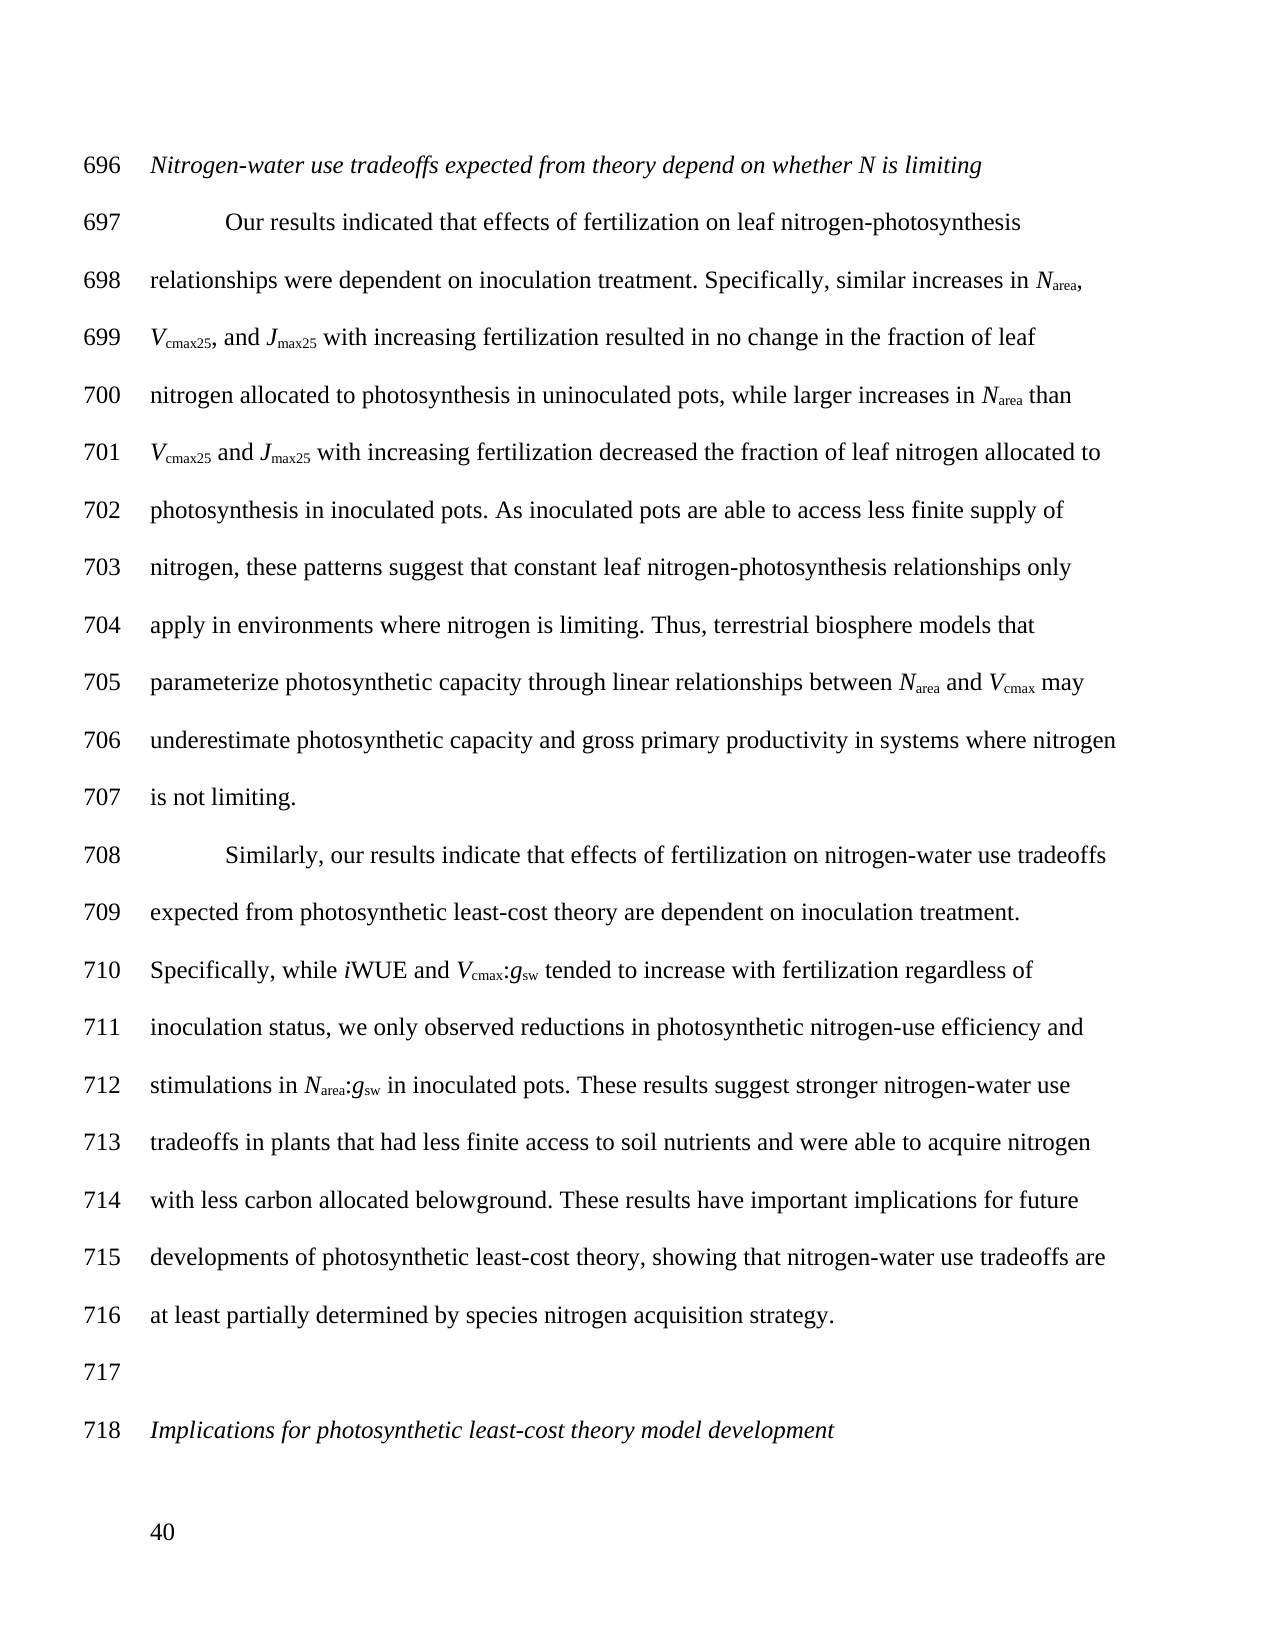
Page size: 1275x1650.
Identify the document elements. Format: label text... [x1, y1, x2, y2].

text Similarly, our results indicate that effects of fertilization on nitrogen-water use tradeoffs expected from photosynthetic least-cost theory are dependent on inoculation treatment. Specifically, while iWUE and Vcmax:gsw tended to increase with fertilization regardless of inoculation status, we only observed reductions in photosynthetic nitrogen-use efficiency and stimulations in Narea:gsw in inoculated pots. These results suggest stronger nitrogen-water use tradeoffs in plants that had less finite access to soil nutrients and were able to acquire nitrogen with less carbon allocated belowground. These results have important implications for future developments of photosynthetic least-cost theory, showing that nitrogen-water use tradeoffs are at least partially determined by species nitrogen acquisition strategy. [150, 840, 1125, 1329]
text Implications for photosynthetic least-cost theory model development [150, 1415, 1125, 1444]
text Nitrogen-water use tradeoffs expected from theory depend on whether N is limiting [150, 150, 1125, 179]
text Our results indicated that effects of fertilization on leaf nitrogen-photosynthesis relationships were dependent on inoculation treatment. Specifically, similar increases in Narea, Vcmax25, and Jmax25 with increasing fertilization resulted in no change in the fraction of leaf nitrogen allocated to photosynthesis in uninoculated pots, while larger increases in Narea than Vcmax25 and Jmax25 with increasing fertilization decreased the fraction of leaf nitrogen allocated to photosynthesis in inoculated pots. As inoculated pots are able to access less finite supply of nitrogen, these patterns suggest that constant leaf nitrogen-photosynthesis relationships only apply in environments where nitrogen is limiting. Thus, terrestrial biosphere models that parameterize photosynthetic capacity through linear relationships between Narea and Vcmax may underestimate photosynthetic capacity and gross primary productivity in systems where nitrogen is not limiting. [150, 207, 1125, 811]
